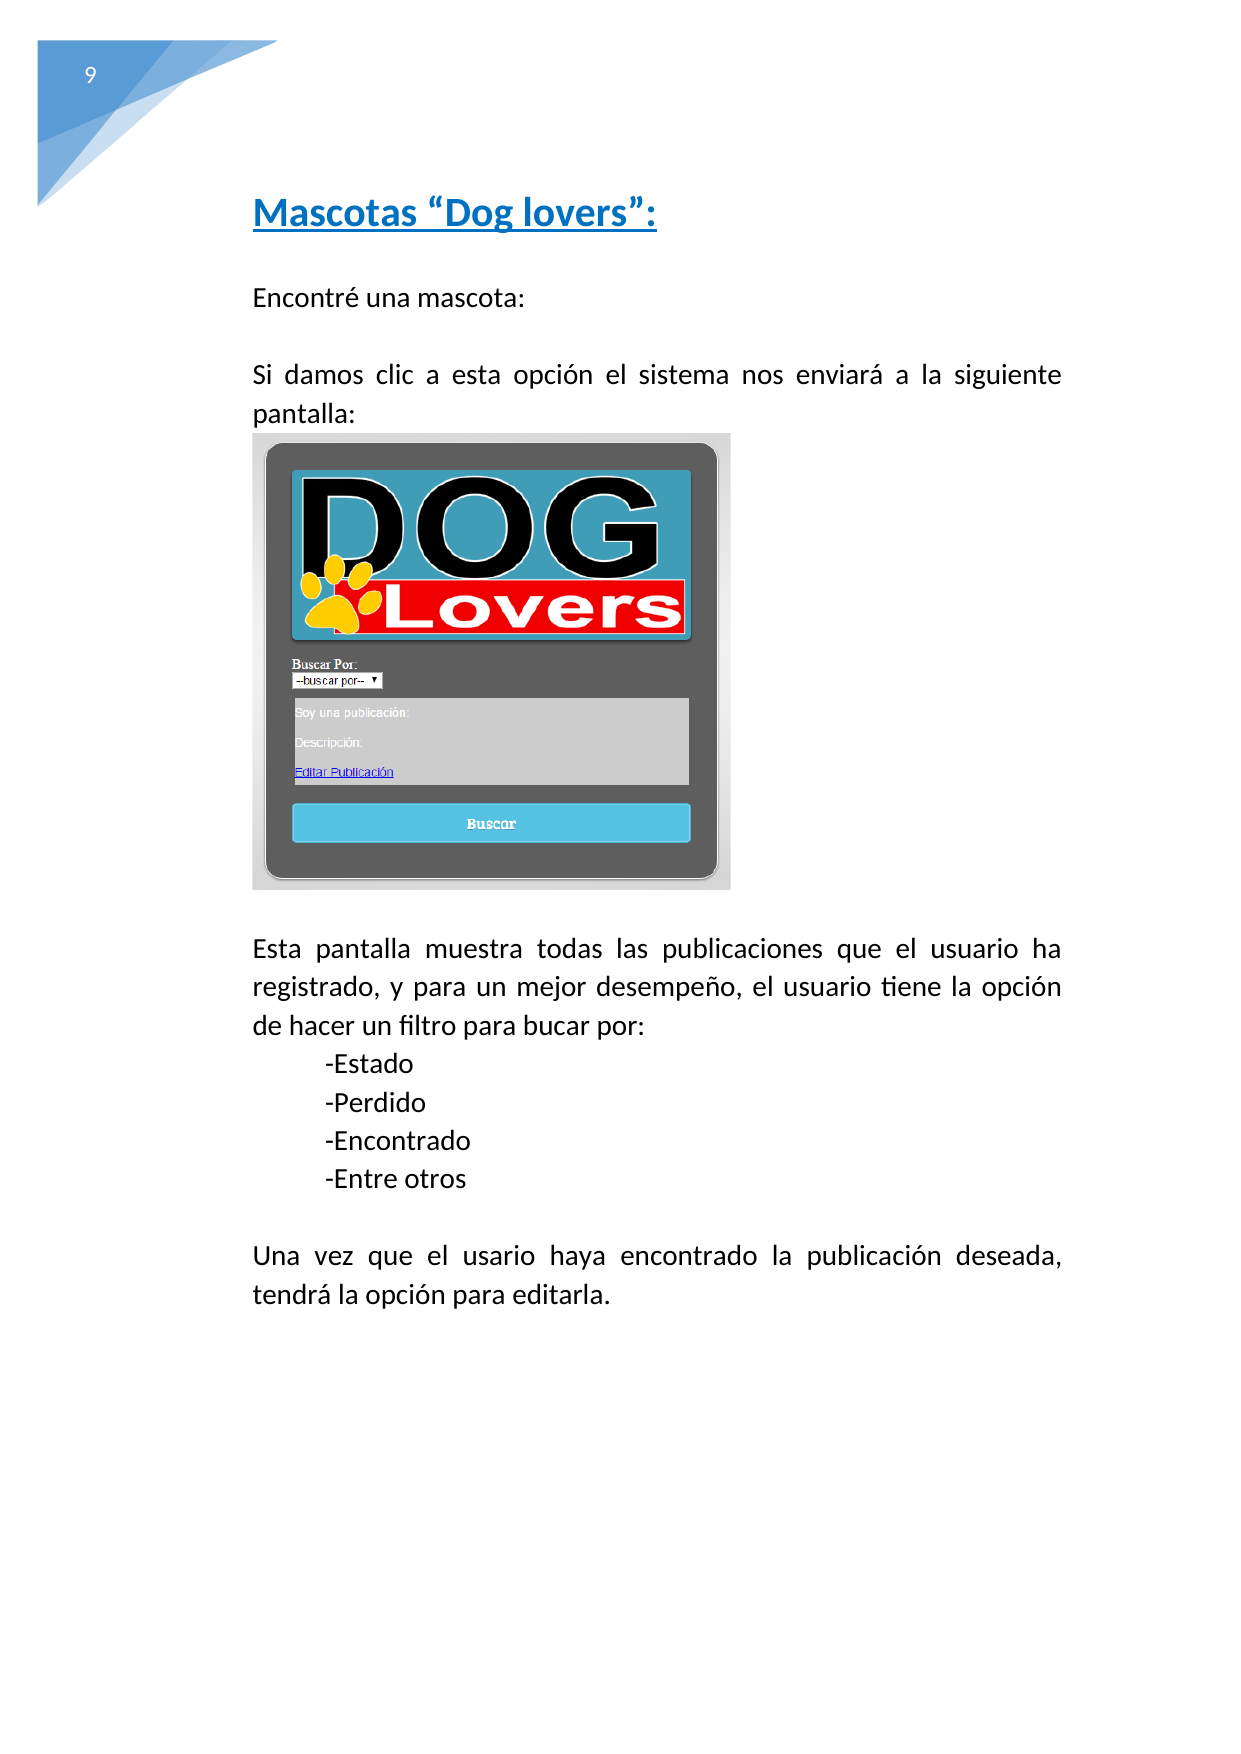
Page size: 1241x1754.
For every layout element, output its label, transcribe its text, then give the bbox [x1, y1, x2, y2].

list Una vez que el usario haya encontrado la publicación deseada, tendrá la opción para editarla. [252, 1237, 1063, 1312]
list -Entre otros [252, 1161, 1063, 1196]
list -Estado [252, 1045, 1063, 1081]
list -Encontrado [252, 1122, 1063, 1158]
list -Perdido [252, 1084, 1063, 1119]
picture [252, 433, 731, 890]
list Mascotas “Dog lovers”: [252, 186, 1063, 237]
list Esta pantalla muestra todas las publicaciones que el usuario ha registrado, y para un mejor desempeño, el usuario tiene la opción de hacer un filtro para bucar por: [252, 930, 1063, 1042]
picture [37, 40, 279, 209]
list Encontré una mascota: [252, 279, 1063, 315]
list Si damos clic a esta opción el sistema nos enviará a la siguiente pantalla: [252, 356, 1063, 430]
